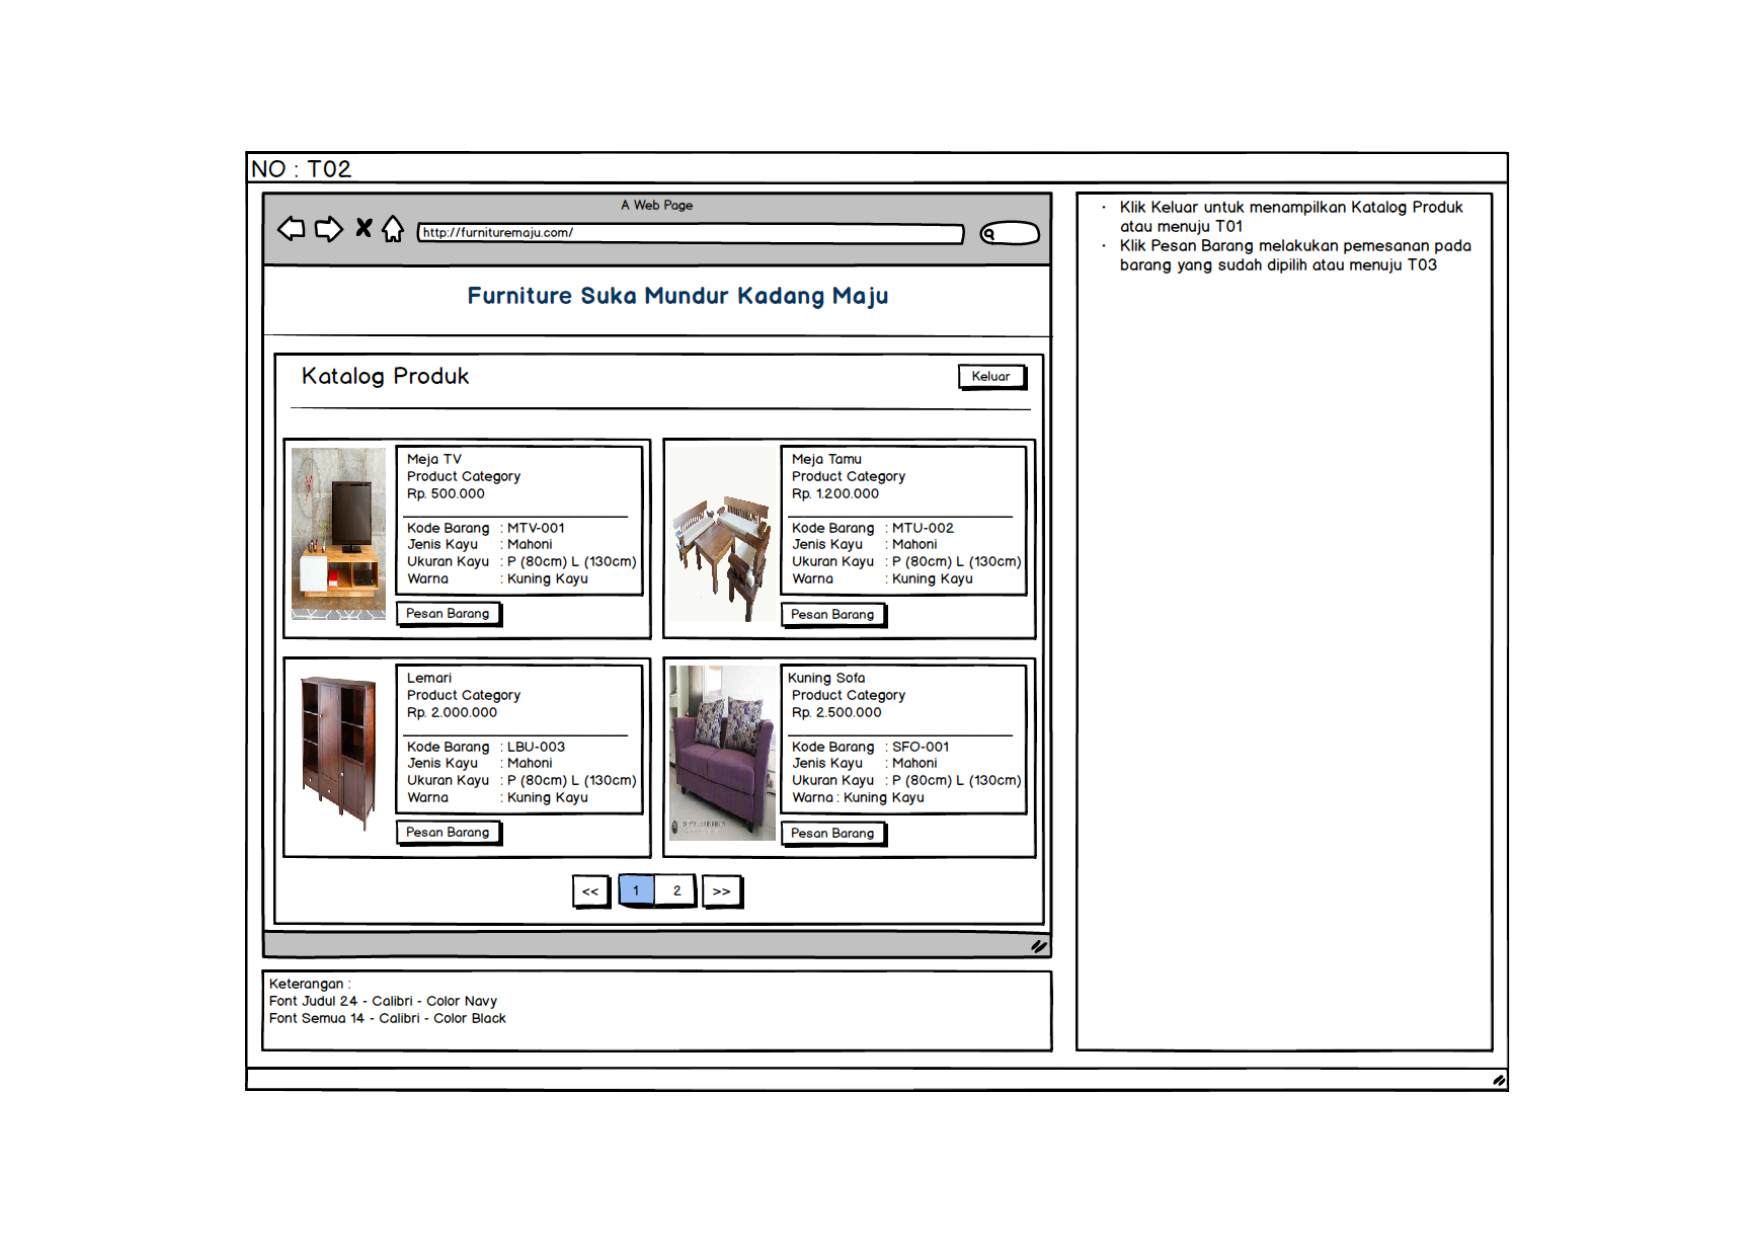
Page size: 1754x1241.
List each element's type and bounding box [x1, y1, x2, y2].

picture [245, 151, 1510, 1092]
